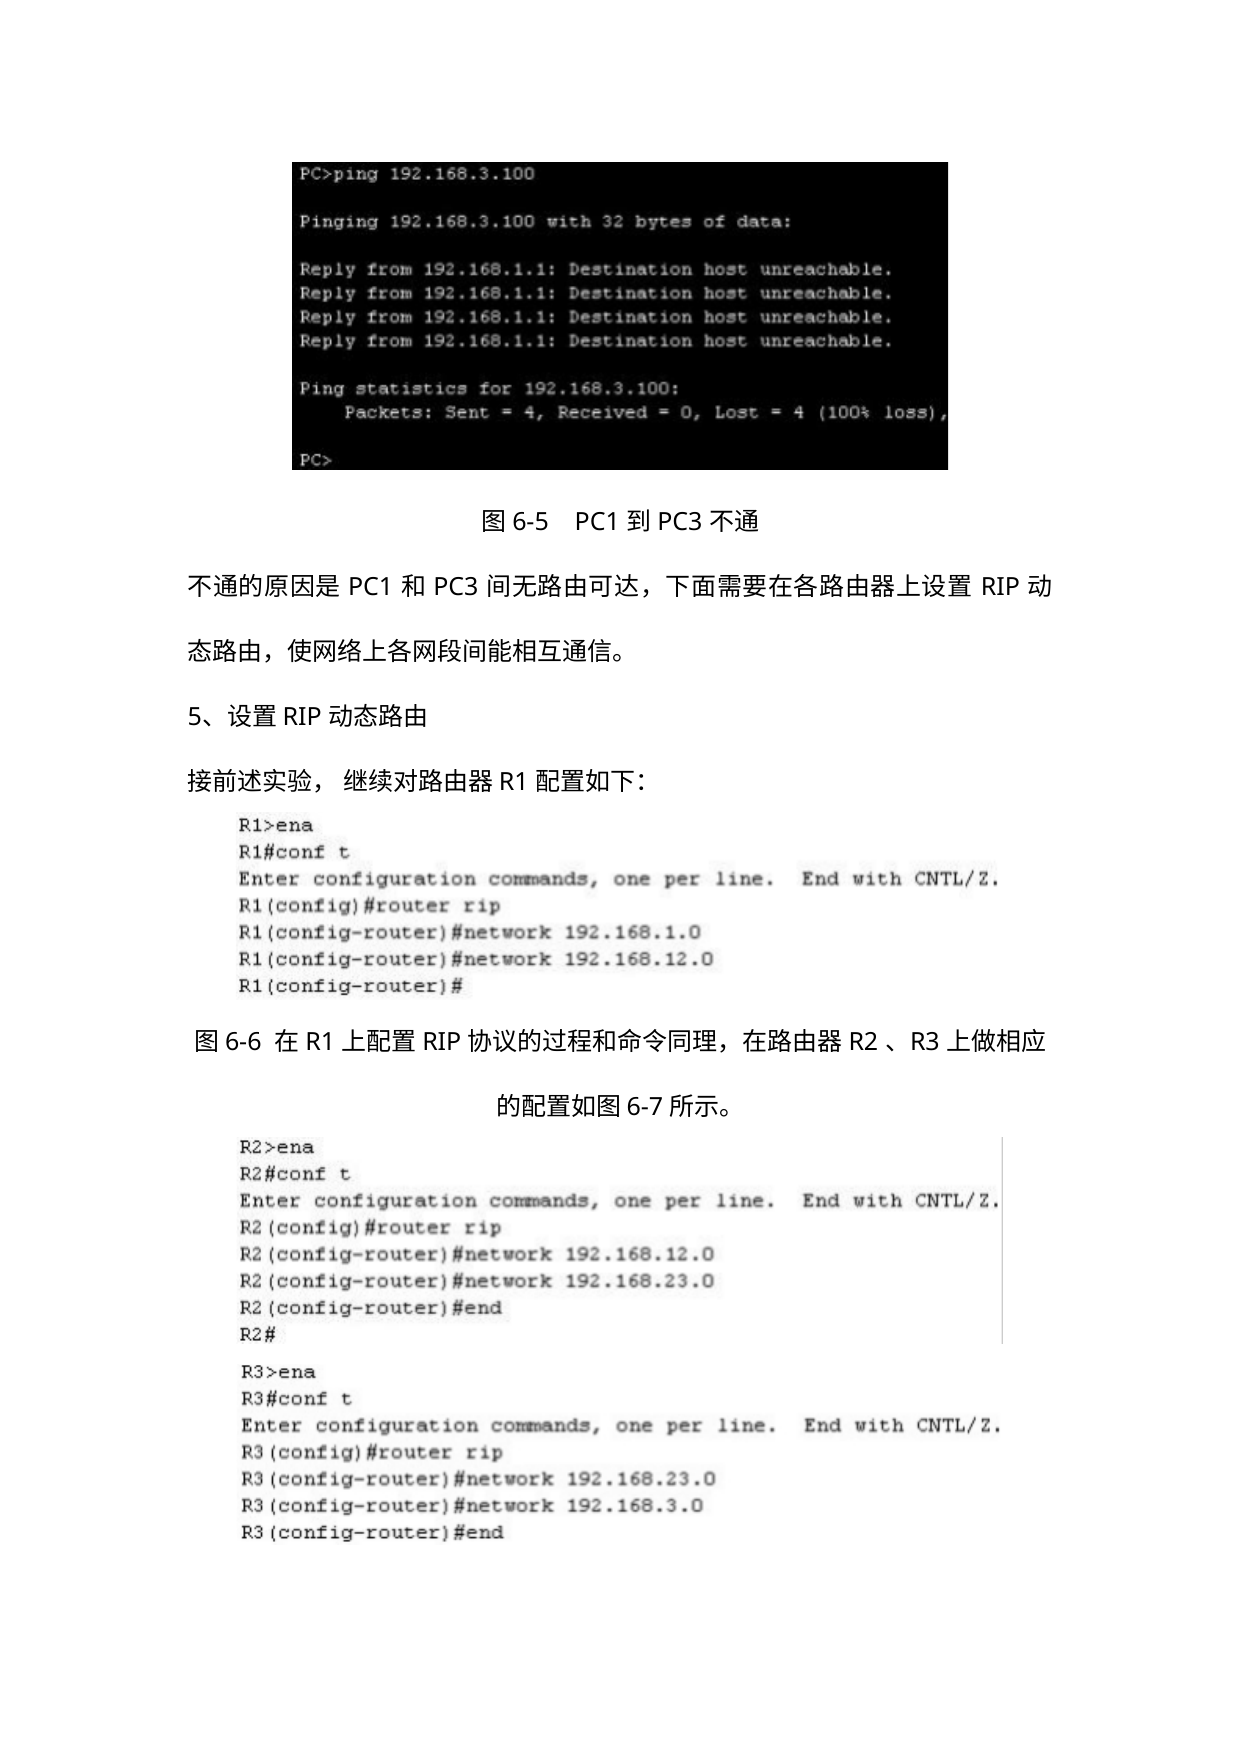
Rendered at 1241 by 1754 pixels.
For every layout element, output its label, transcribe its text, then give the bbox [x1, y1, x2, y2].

text 接前述实验， 继续对路由器 R1 配置如下： [187, 747, 1053, 812]
text 图 6-5 PC1 到 PC3 不通 [187, 487, 1053, 552]
picture [235, 812, 1005, 1000]
picture [236, 1137, 1004, 1344]
text 图 6-6 在 R1 上配置 RIP 协议的过程和命令同理，在路由器 R2 、R3 上做相应的配置如图 6-7 所示。 [187, 1007, 1053, 1137]
picture [292, 162, 949, 470]
text 5、设置 RIP 动态路由 [187, 682, 1053, 747]
text 不通的原因是 PC1 和 PC3 间无路由可达，下面需要在各路由器上设置 RIP 动态路由，使网络上各网段间能相互通信。 [187, 552, 1053, 682]
picture [236, 1364, 1004, 1545]
